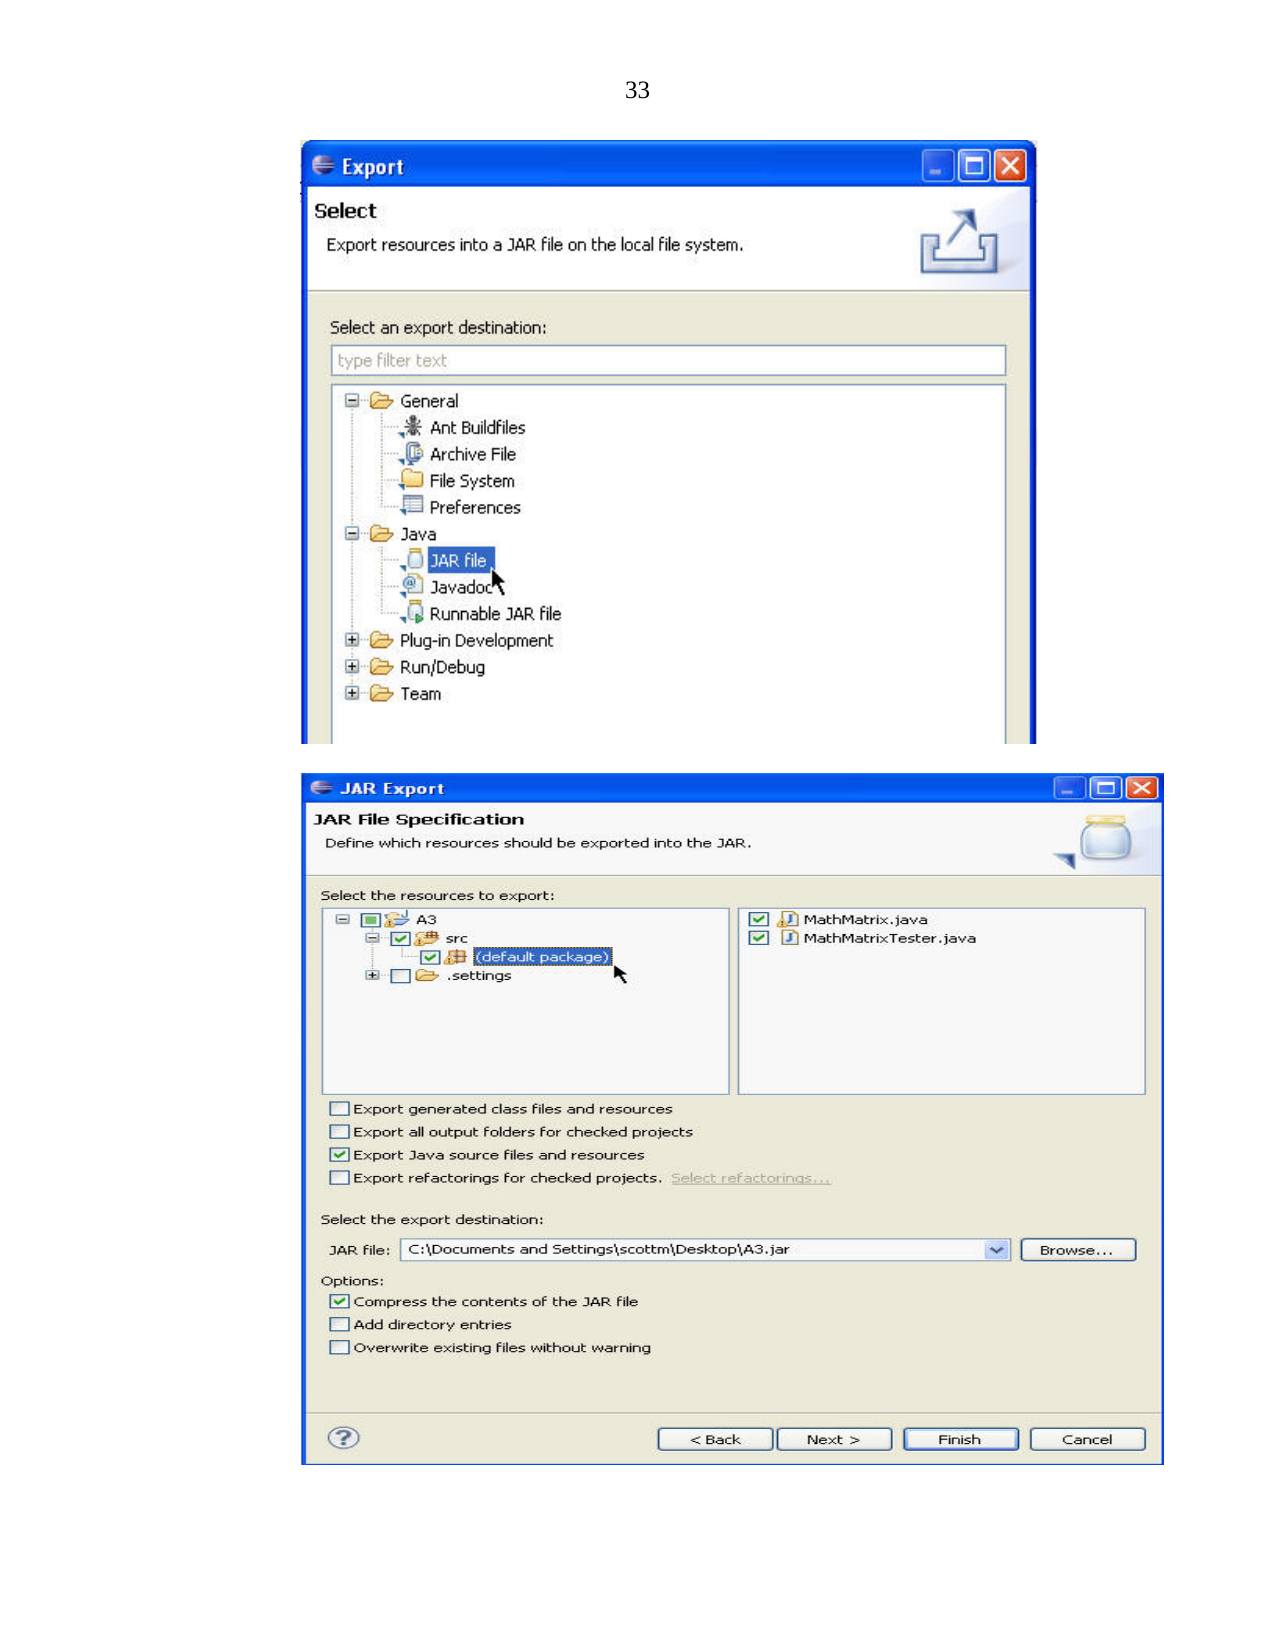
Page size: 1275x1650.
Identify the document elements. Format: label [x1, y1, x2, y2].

picture [300, 140, 1038, 744]
picture [300, 772, 1164, 1465]
